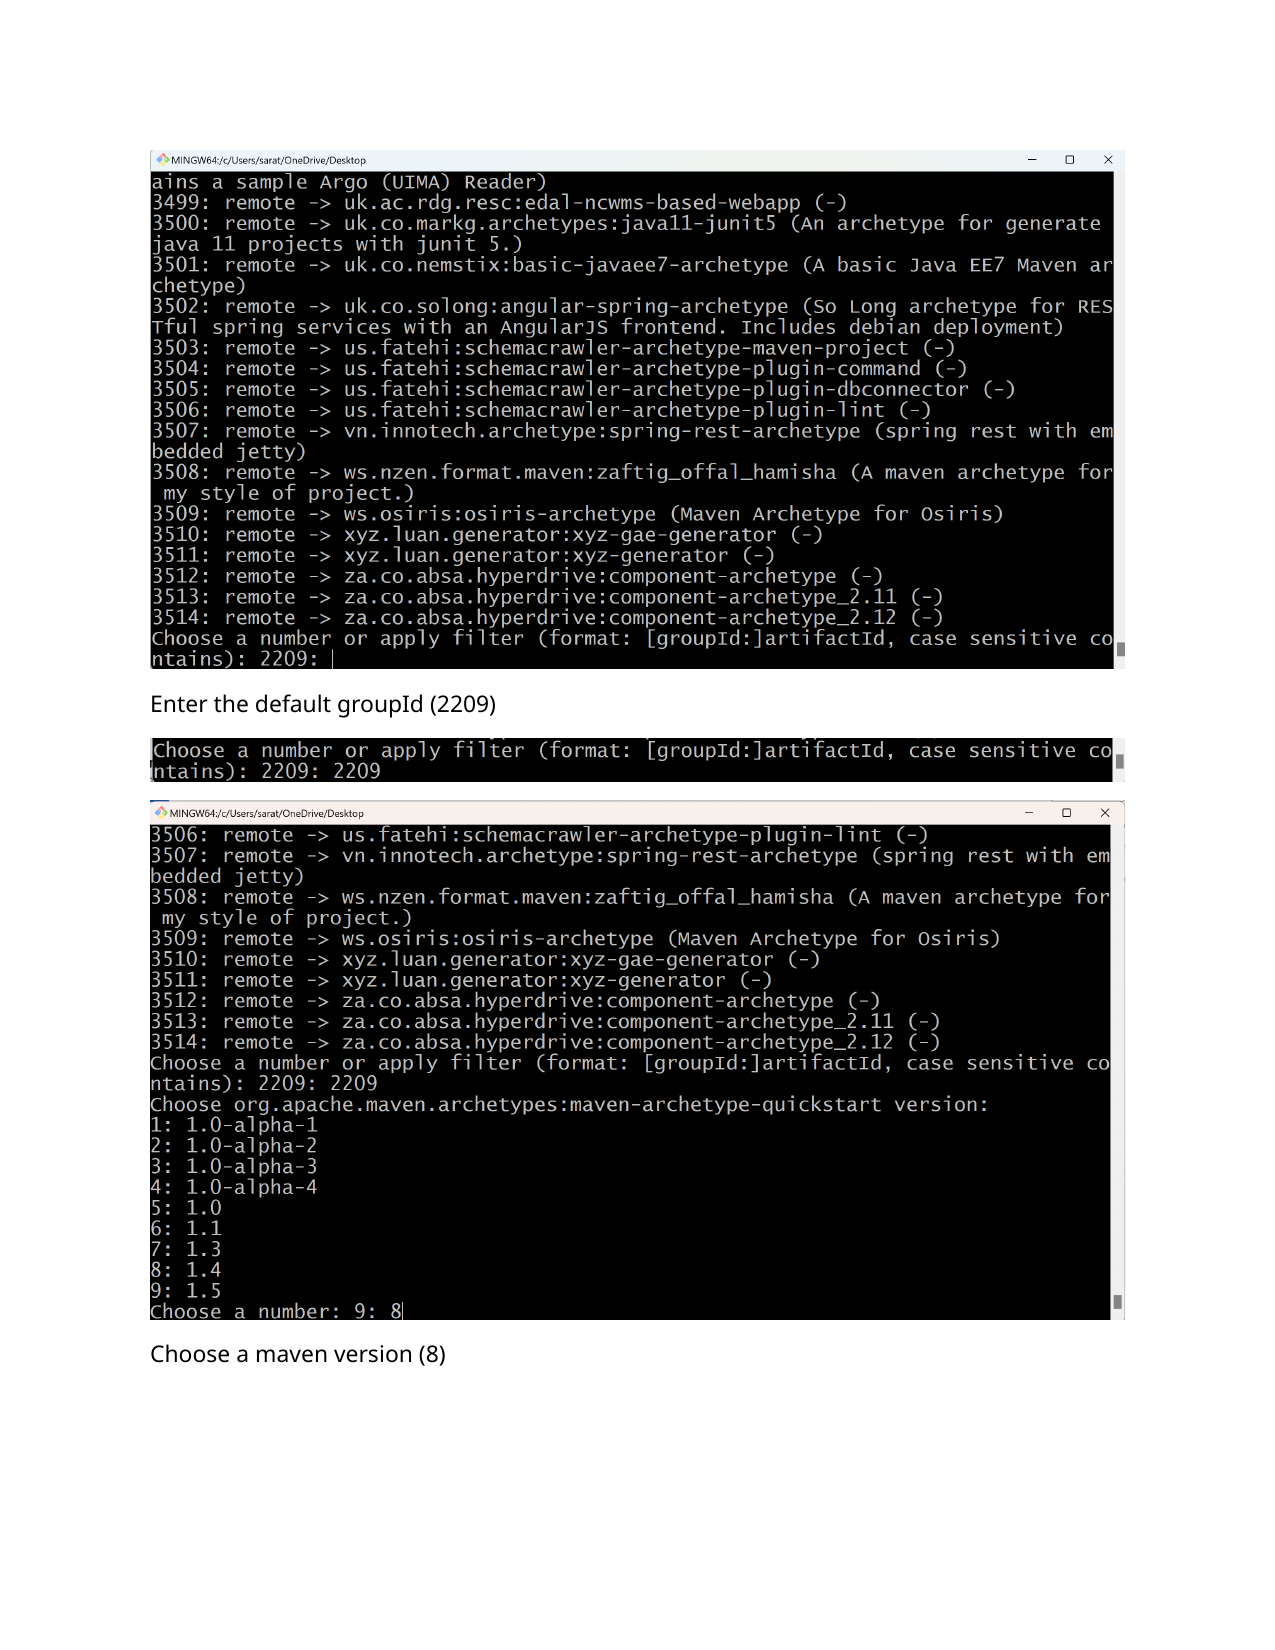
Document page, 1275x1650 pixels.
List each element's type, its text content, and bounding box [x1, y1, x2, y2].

text Choose a maven version (8) [150, 1338, 1125, 1369]
text Enter the default groupId (2209) [150, 688, 1125, 719]
picture [150, 800, 1125, 1320]
picture [150, 738, 1125, 782]
picture [150, 150, 1125, 669]
